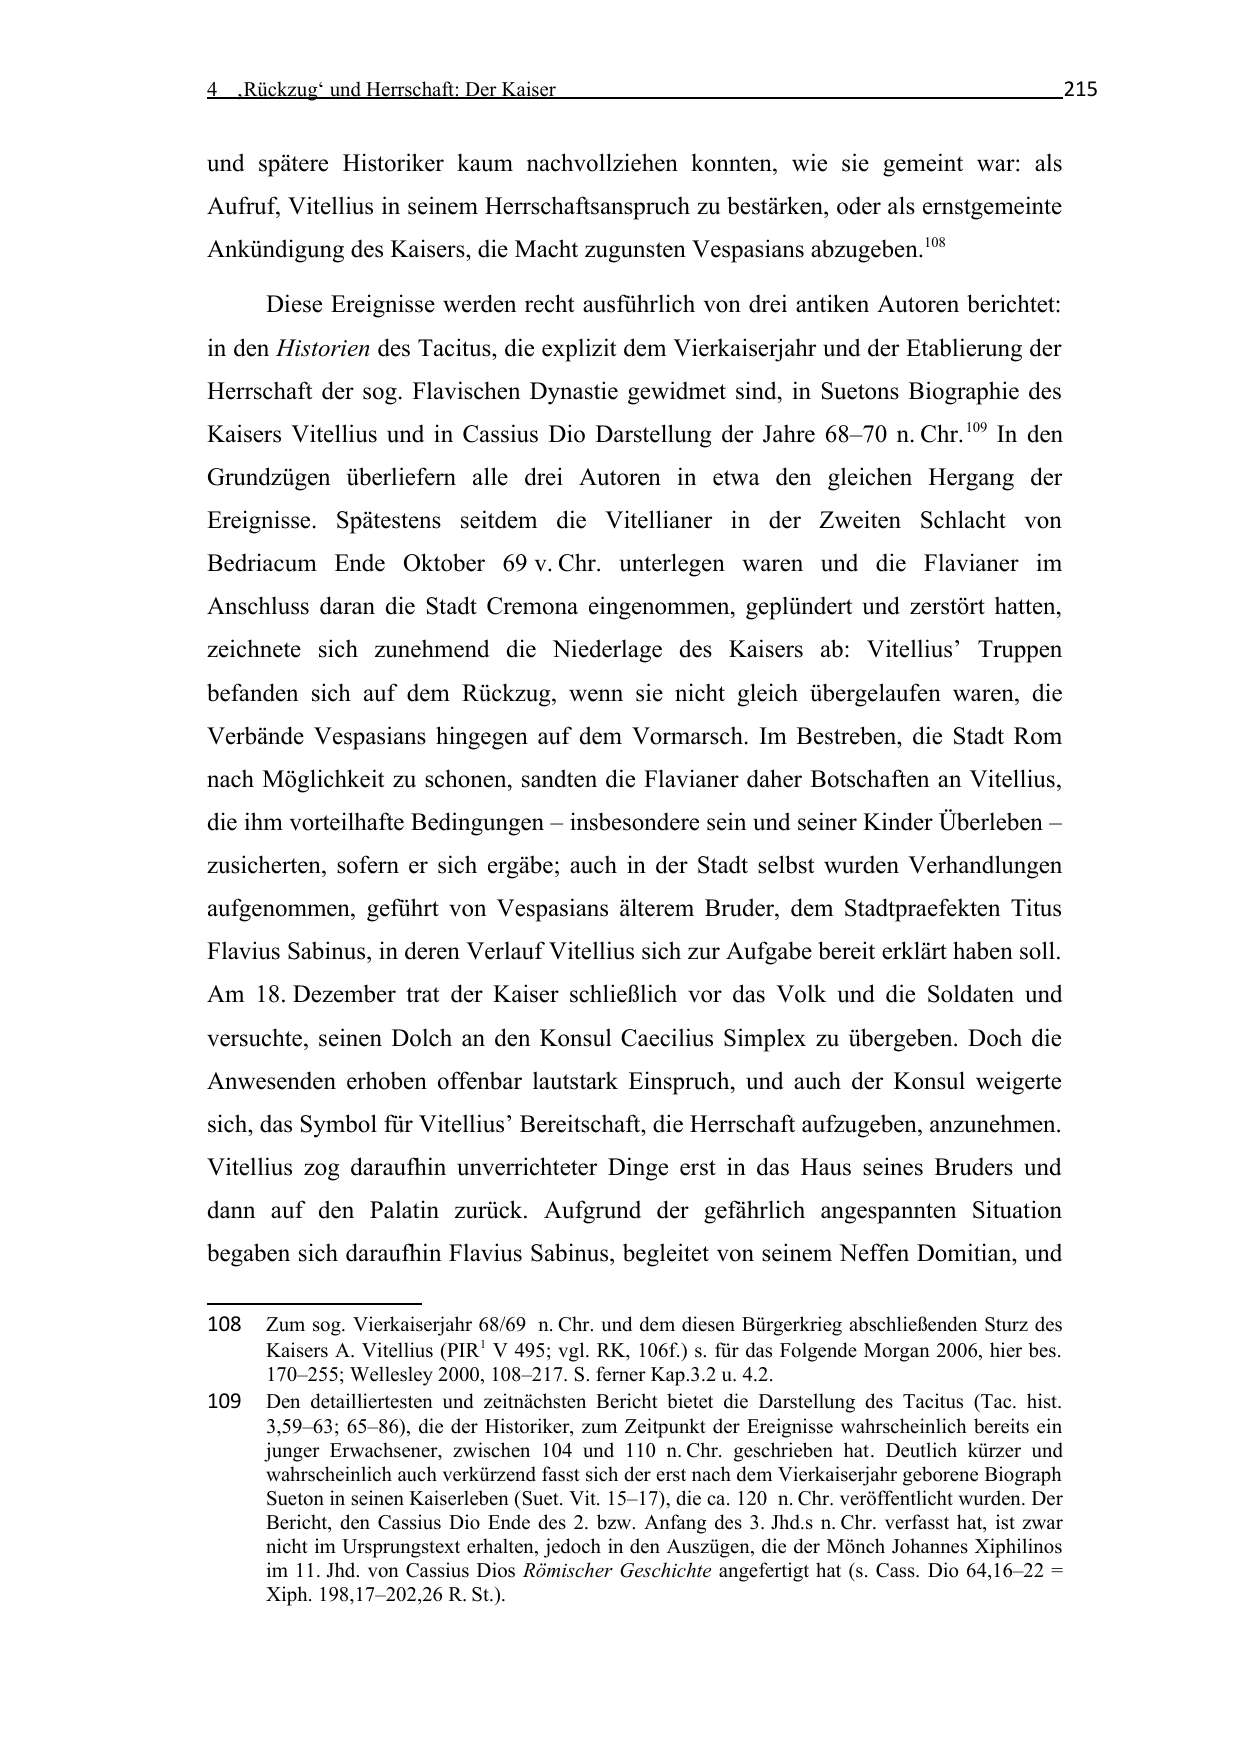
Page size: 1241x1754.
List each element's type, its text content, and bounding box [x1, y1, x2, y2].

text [207, 289, 1063, 1267]
